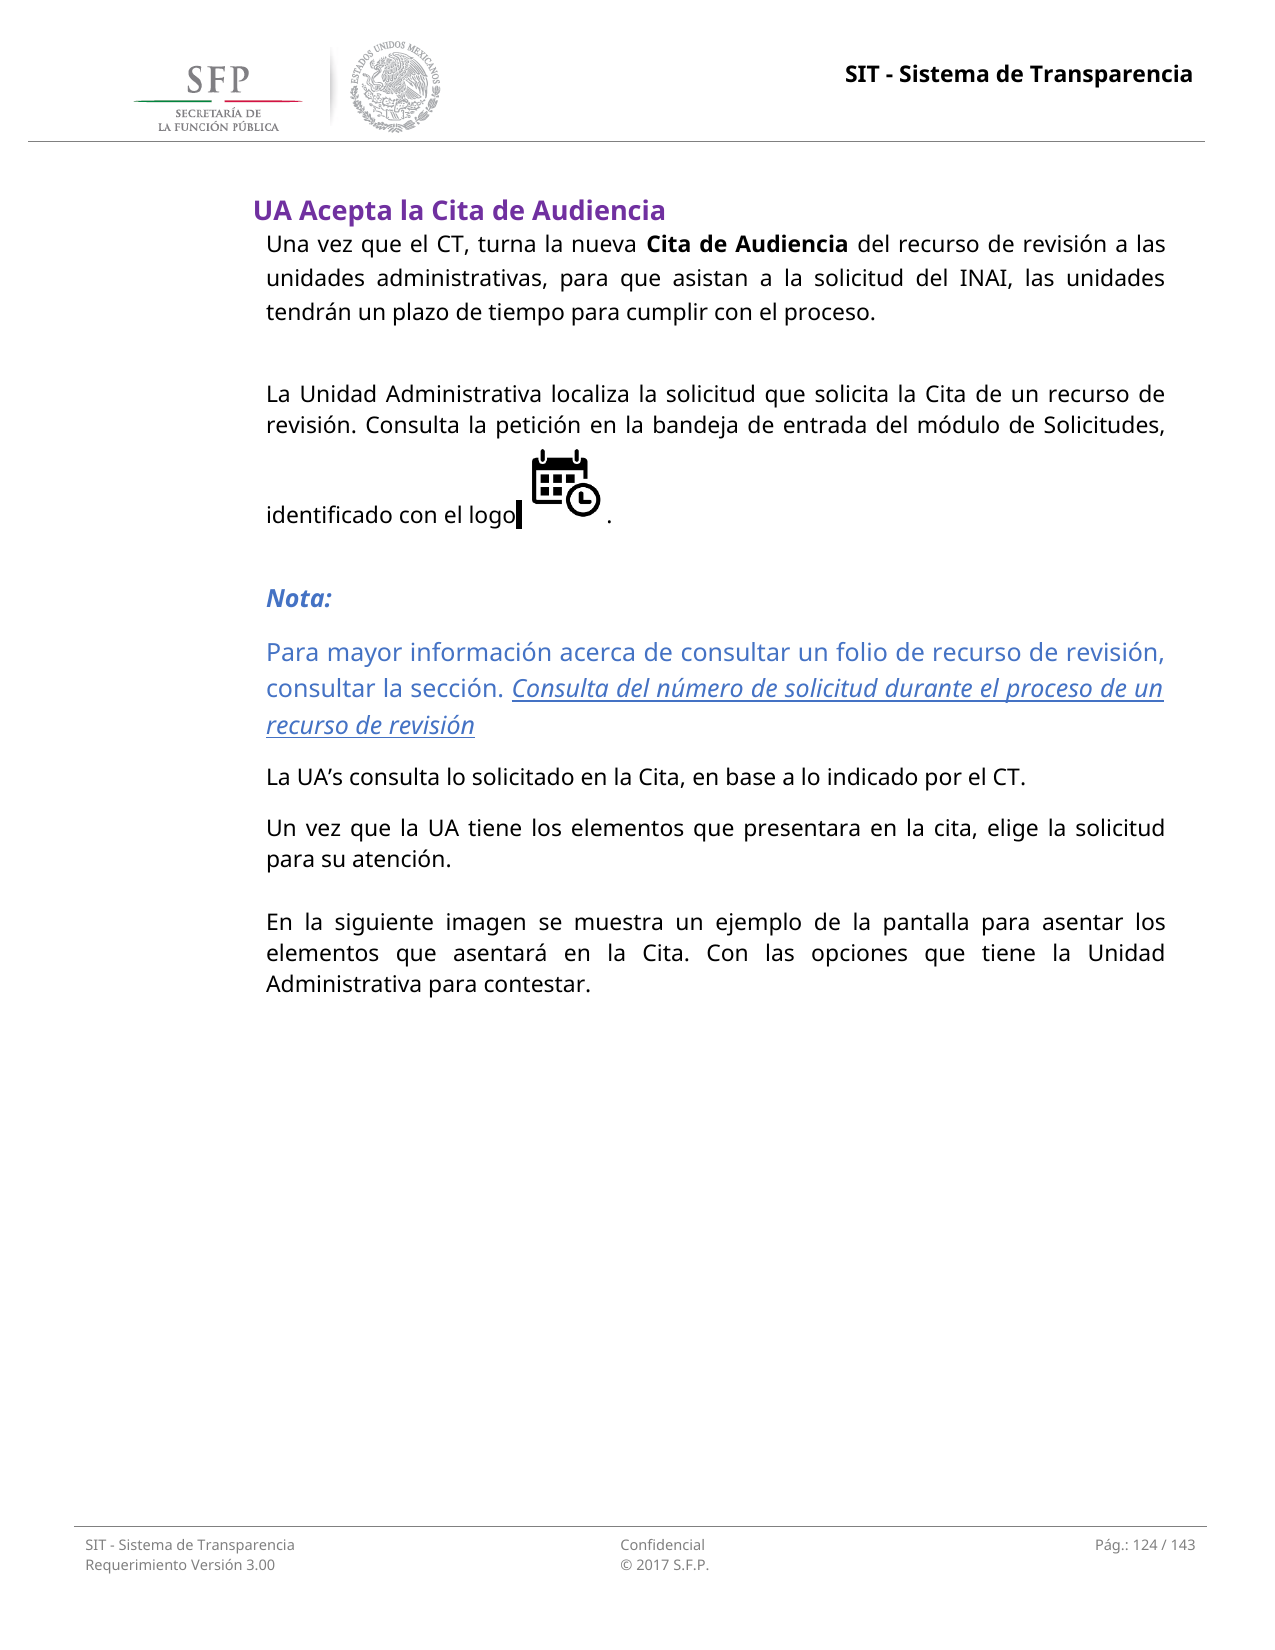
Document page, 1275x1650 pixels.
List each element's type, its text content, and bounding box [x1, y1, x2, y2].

picture [522, 440, 607, 524]
subtitle UA Acepta la Cita de Audiencia [253, 192, 1167, 228]
text Nota: [266, 581, 1167, 615]
text En la siguiente imagen se muestra un ejemplo de la pantalla para asentar los elementos que asentará en la Cita. Con las opciones que tiene la Unidad Administrativa para contestar. [266, 905, 1167, 999]
text Un vez que la UA tiene los elementos que presentara en la cita, elige la solicitud para su atención. [266, 812, 1167, 874]
text Para mayor información acerca de consultar un folio de recurso de revisión, consultar la sección. Consulta del número de solicitud durante el proceso de un recurso de revisión [266, 634, 1167, 742]
text La UA’s consulta lo solicitado en la Cita, en base a lo indicado por el CT. [266, 761, 1167, 792]
text Una vez que el CT, turna la nueva Cita de Audiencia del recurso de revisión a las unidades administrativas, para que asistan a la solicitud del INAI, las unidades tendrán un plazo de tiempo para cumplir con el proceso. [266, 228, 1167, 327]
text La Unidad Administrativa localiza la solicitud que solicita la Cita de un recurso de revisión. Consulta la petición en la bandeja de entrada del módulo de Solicitudes, identificado con el logo . [266, 378, 1167, 530]
picture [132, 37, 442, 134]
